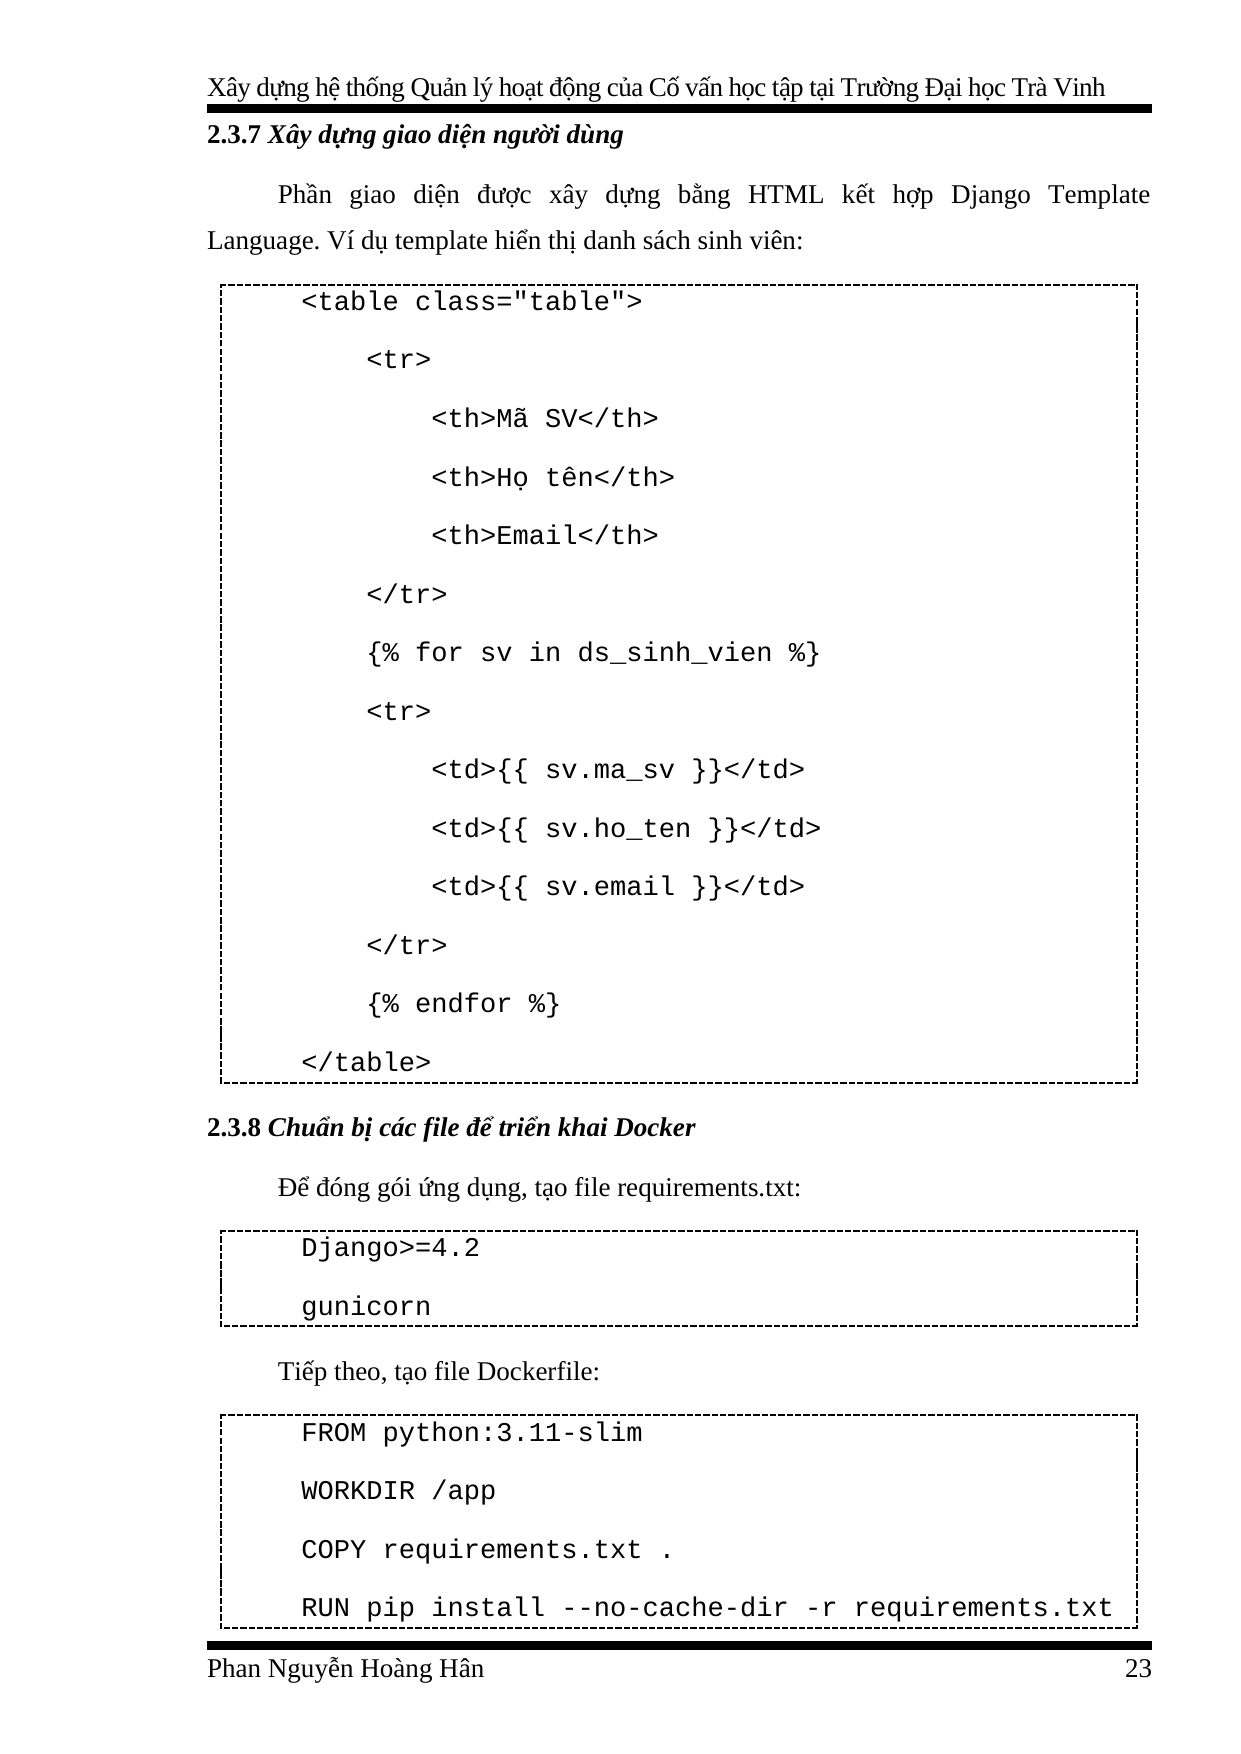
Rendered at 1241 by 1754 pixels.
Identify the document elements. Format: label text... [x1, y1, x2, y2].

text FROM python:3.11-slim [220, 1414, 1138, 1449]
text <td>{{ sv.ma_sv }}</td> [220, 752, 1138, 787]
text </table> [220, 1044, 1138, 1084]
text COPY requirements.txt . [220, 1531, 1138, 1566]
text Django>=4.2 [220, 1230, 1138, 1265]
text <th>Họ tên</th> [220, 459, 1138, 494]
text </tr> [220, 927, 1138, 962]
text <td>{{ sv.ho_ten }}</td> [220, 810, 1138, 845]
text Để đóng gói ứng dụng, tạo file requirements.txt: [207, 1171, 1152, 1202]
text <tr> [220, 342, 1138, 377]
text <td>{{ sv.email }}</td> [220, 869, 1138, 904]
text WORKDIR /app [220, 1473, 1138, 1508]
text {% for sv in ds_sinh_vien %} [220, 635, 1138, 670]
text </tr> [220, 576, 1138, 611]
text <tr> [220, 693, 1138, 728]
text RUN pip install --no-cache-dir -r requirements.txt [220, 1590, 1138, 1629]
text <table class="table"> [220, 283, 1138, 318]
text Phần giao diện được xây dựng bằng HTML kết hợp Django Template Language. Ví dụ template hiển thị danh sách sinh viên: [207, 178, 1152, 256]
subtitle Xây dựng giao diện người dùng [207, 118, 1152, 150]
text gunicorn [220, 1288, 1138, 1327]
text {% endfor %} [220, 986, 1138, 1021]
subtitle Chuẩn bị các file để triển khai Docker [207, 1111, 1152, 1143]
text <th>Email</th> [220, 518, 1138, 553]
text Tiếp theo, tạo file Dockerfile: [207, 1355, 1152, 1386]
text <th>Mã SV</th> [220, 401, 1138, 436]
